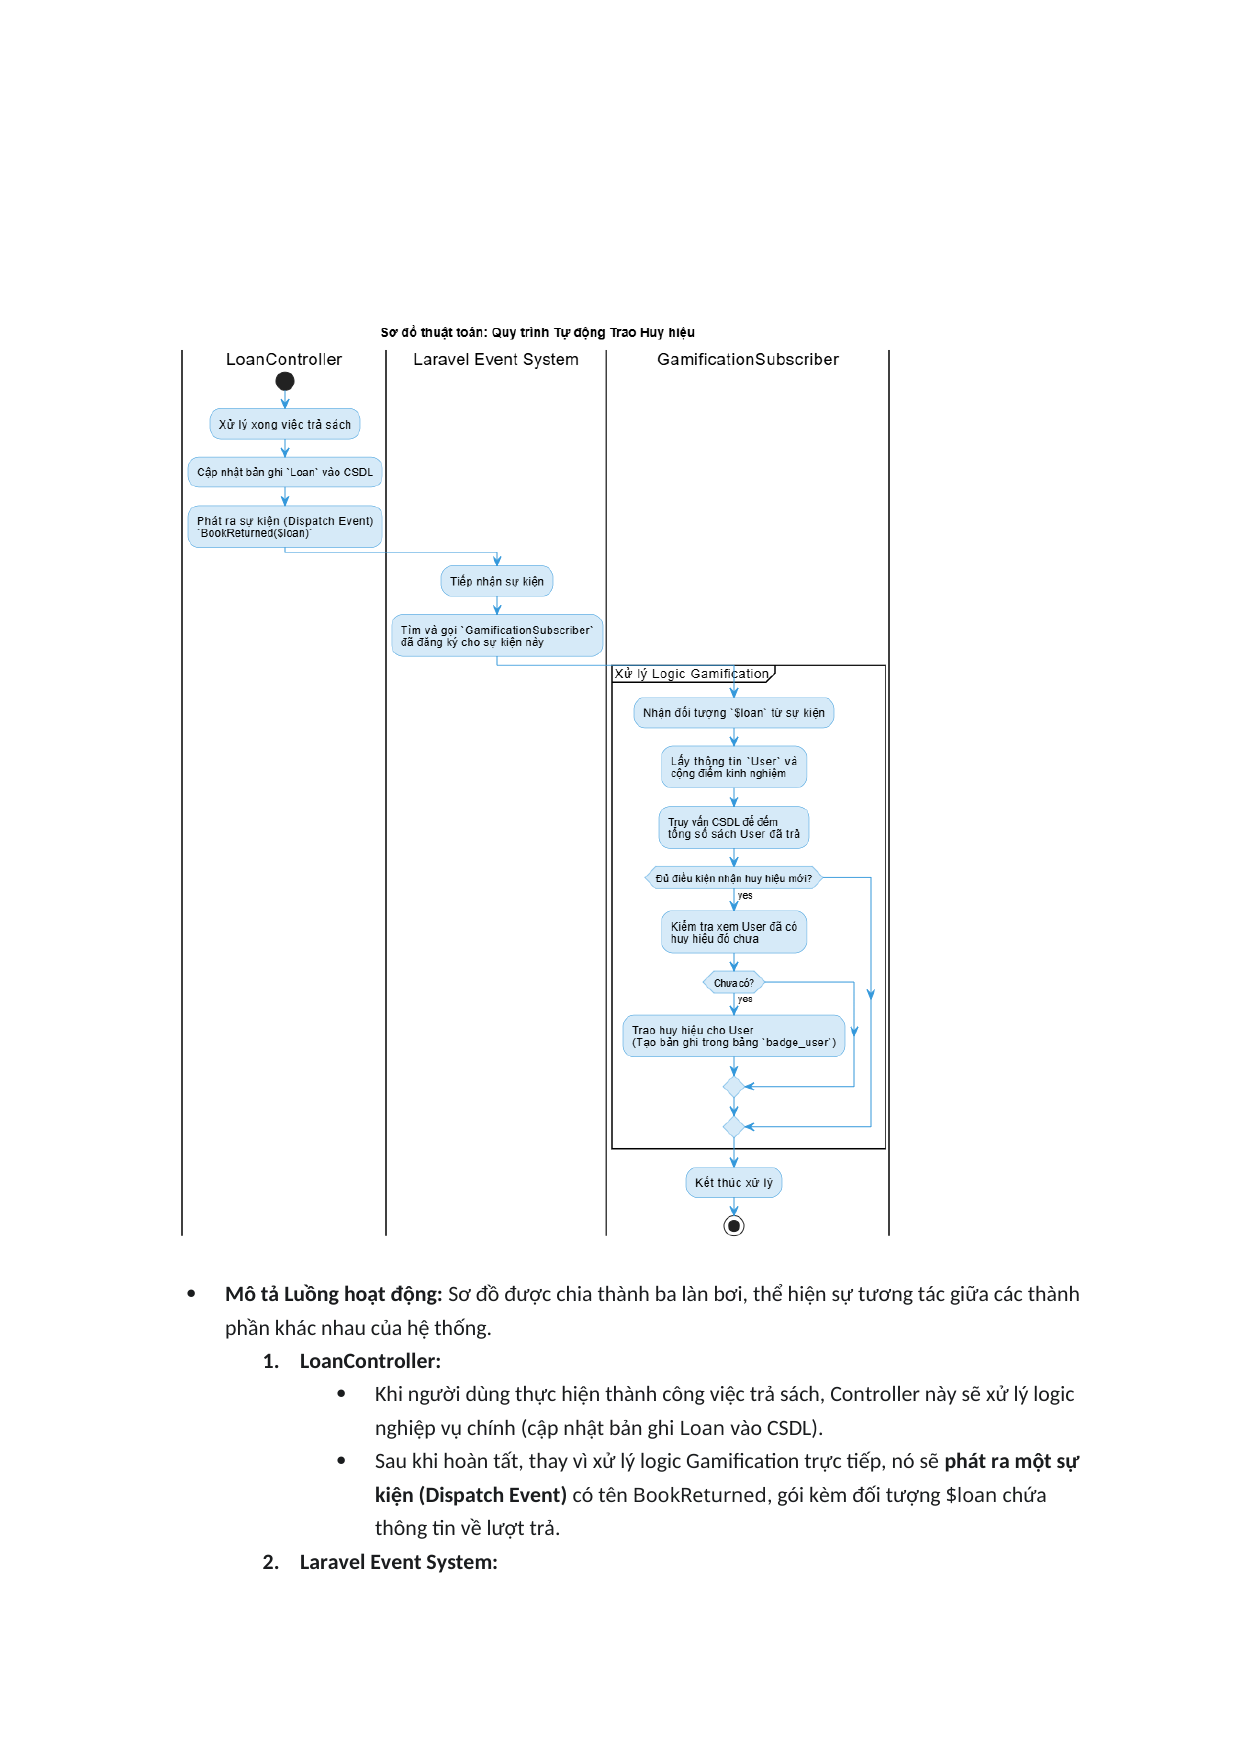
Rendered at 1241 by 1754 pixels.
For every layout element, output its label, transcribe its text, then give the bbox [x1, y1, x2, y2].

list Sau khi hoàn tất, thay vì xử lý logic Gamification trực tiếp, nó sẽ phát ra một sự kiện (Dispatch Event) có tên BookReturned, gói kèm đối tượng $loan chứa thông tin về lượt trả. [337, 1447, 1090, 1541]
list Laravel Event System: [262, 1548, 1090, 1574]
list Mô tả Luồng hoạt động: Sơ đồ được chia thành ba làn bơi, thể hiện sự tương tác giữa các thành phần khác nhau của hệ thống. [187, 1280, 1090, 1340]
list Khi người dùng thực hiện thành công việc trả sách, Controller này sẽ xử lý logic nghiệp vụ chính (cập nhật bản ghi Loan vào CSDL). [337, 1380, 1090, 1441]
list LoanController: [262, 1347, 1090, 1374]
